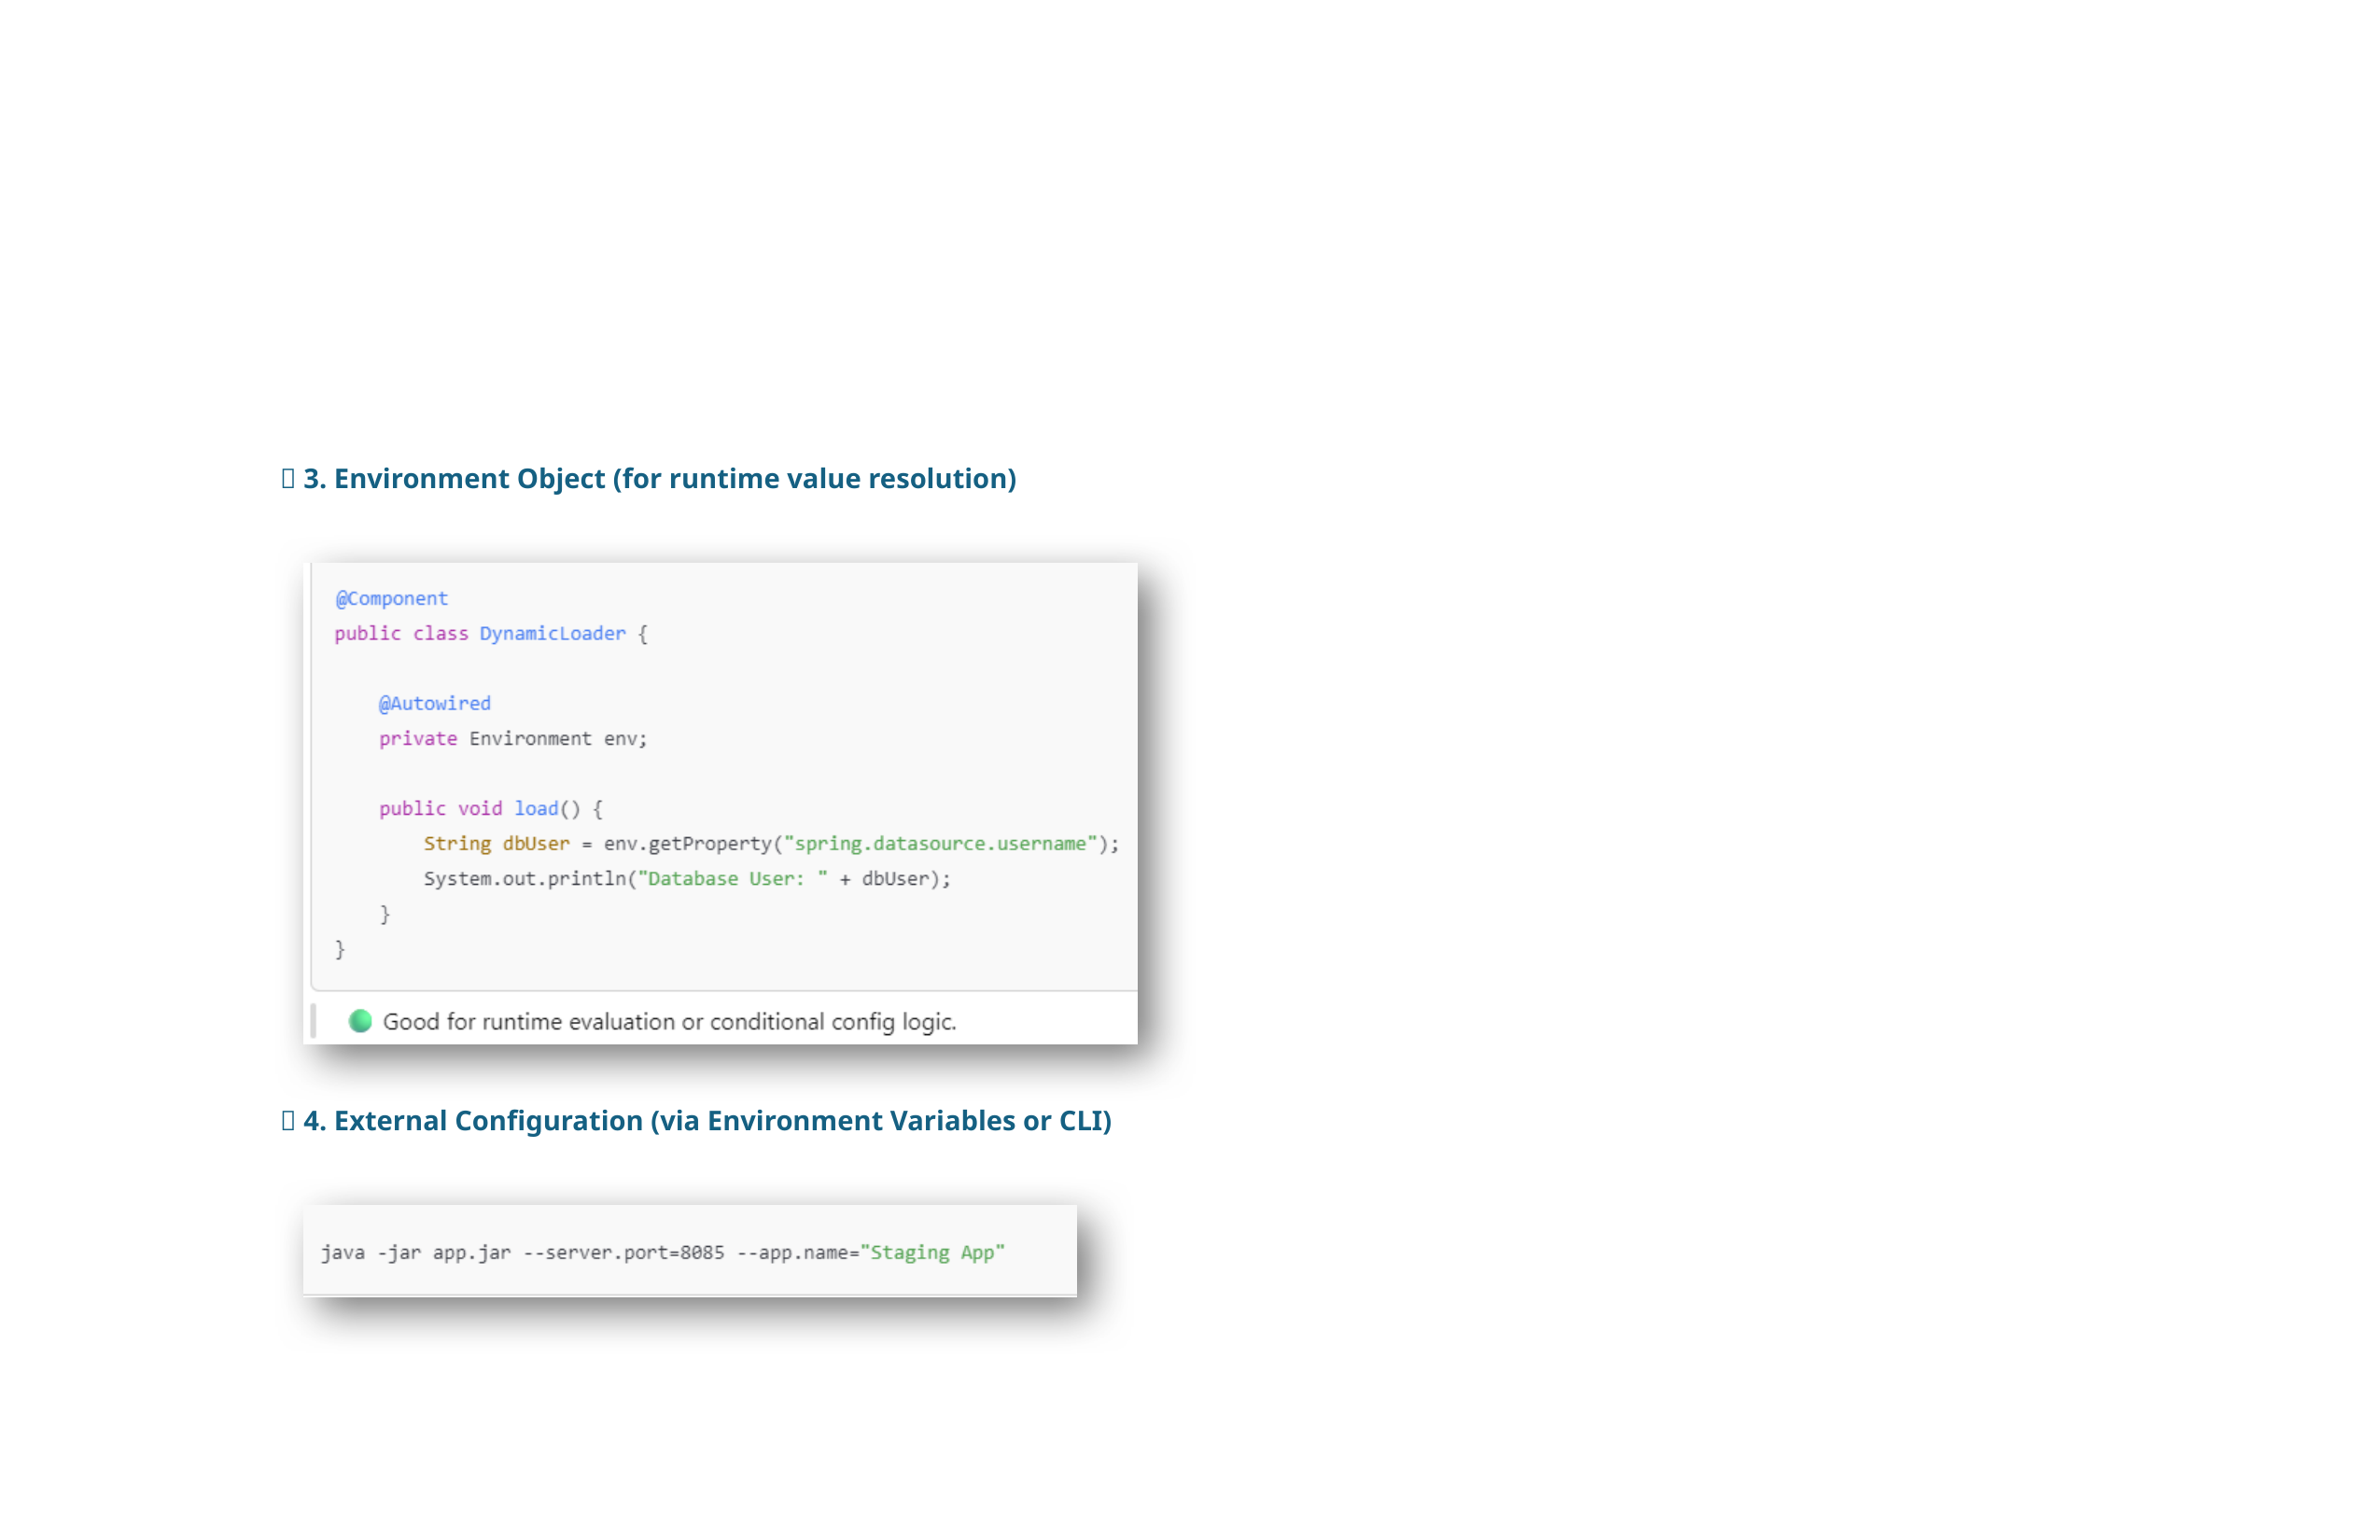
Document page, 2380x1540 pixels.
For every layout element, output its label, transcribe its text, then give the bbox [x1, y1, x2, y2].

list ✅ 4. External Configuration (via Environment Variables or CLI) [280, 1102, 2240, 1139]
picture [303, 1205, 1077, 1297]
list ✅ 3. Environment Object (for runtime value resolution) [280, 459, 2240, 497]
picture [303, 563, 1138, 1044]
